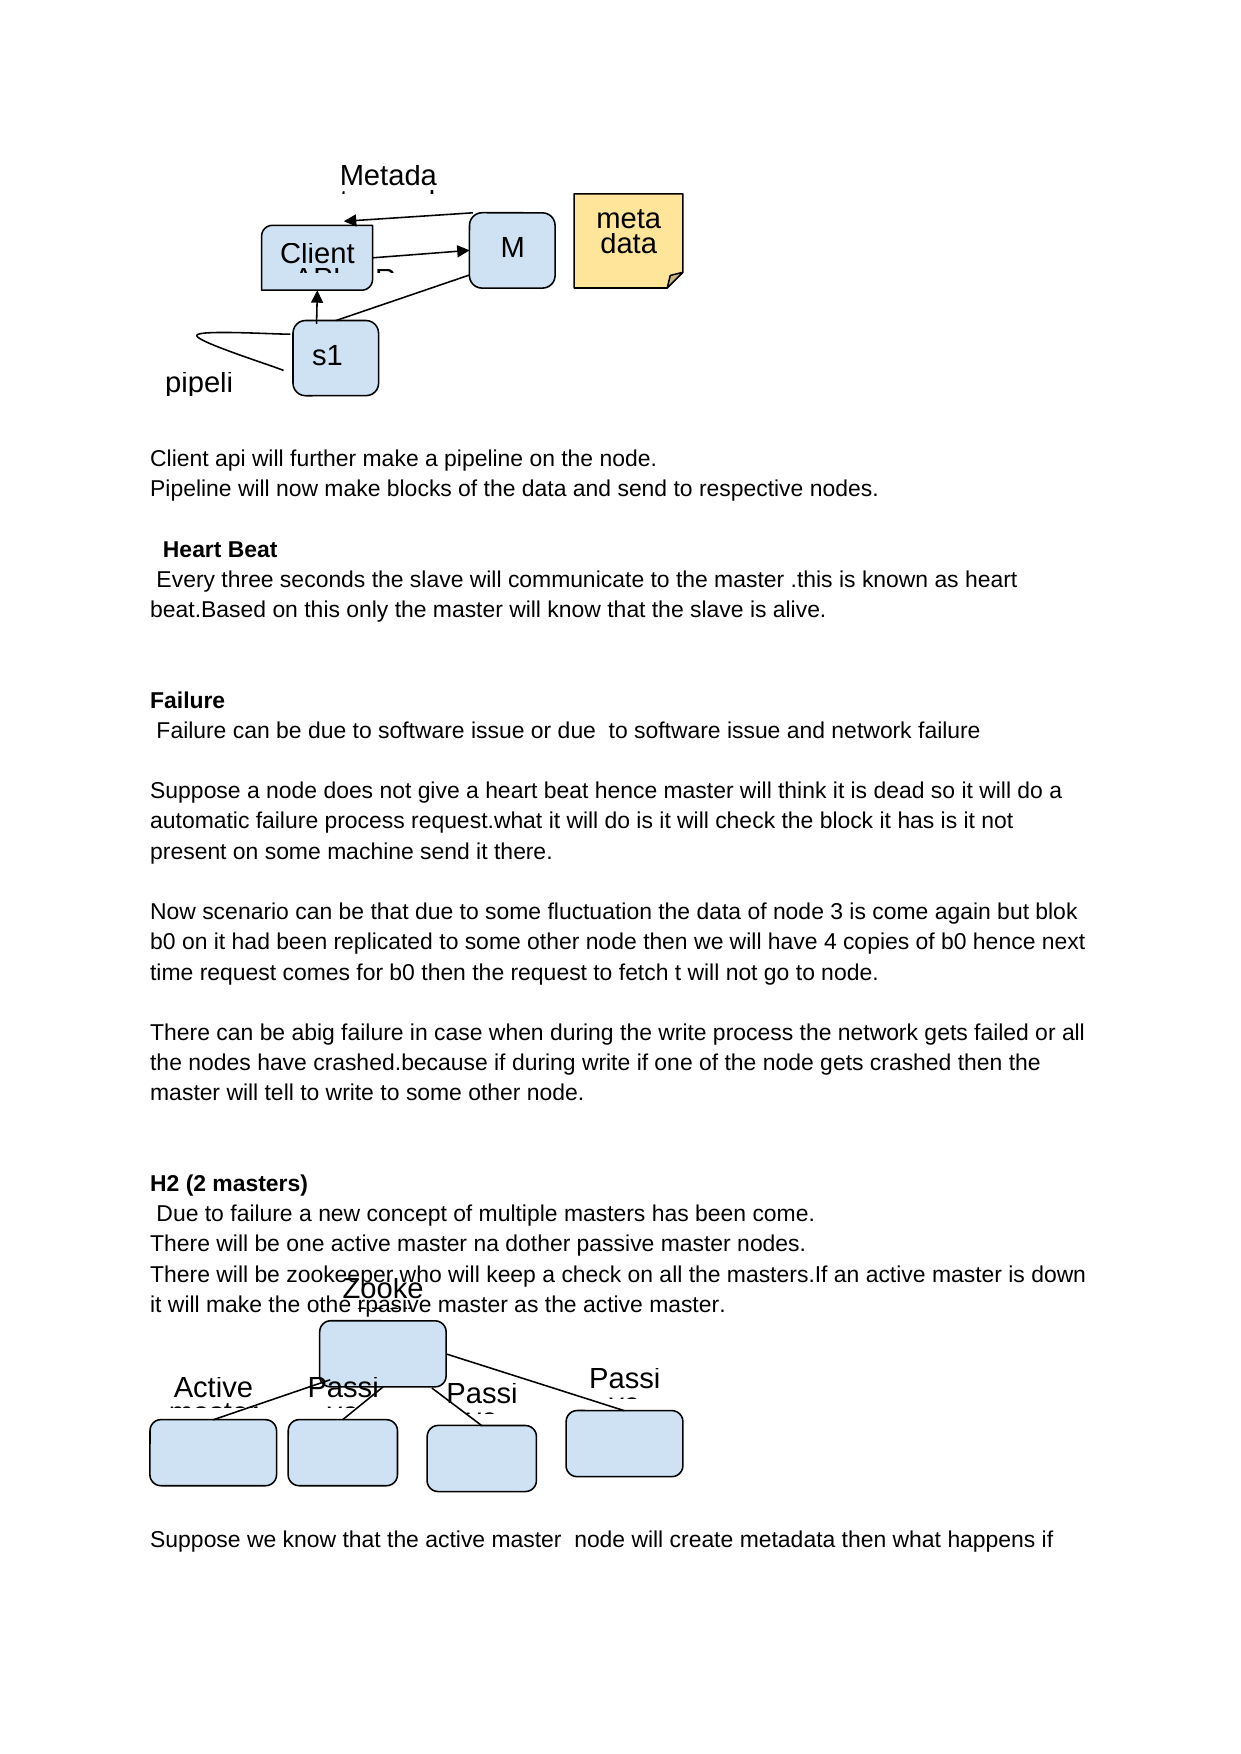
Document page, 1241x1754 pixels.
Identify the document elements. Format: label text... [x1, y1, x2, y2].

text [150, 1261, 1090, 1552]
text Client api will further make a pipeline on the node. Pipeline will now make blocks of the data and send to respective nodes. [150, 445, 1090, 501]
text Failure can be due to software issue or due to software issue and network failure Suppose a node does not give a heart beat hence master will think it is dead so it will do a automatic failure process request.what it will do is it will check the block it has is it not present on some machine send it there. Now scenario can be that due to some fluctuation the data of node 3 is come again but blok b0 on it had been replicated to some other node then we will have 4 copies of b0 hence next time request comes for b0 then the request to fetch t will not go to node. There can be abig failure in case when during the write process the network gets failed or all the nodes have crashed.because if during write if one of the node gets crashed then the master will tell to write to some other node. H2 (2 masters) Due to failure a new concept of multiple masters has been come. There will be one active master na dother passive master nodes. [150, 717, 1090, 1257]
text Every three seconds the slave will communicate to the master .this is known as heart beat.Based on this only the master will know that the slave is alive. [150, 566, 1090, 622]
text Failure [150, 687, 1090, 713]
text Heart Beat [150, 536, 1090, 562]
